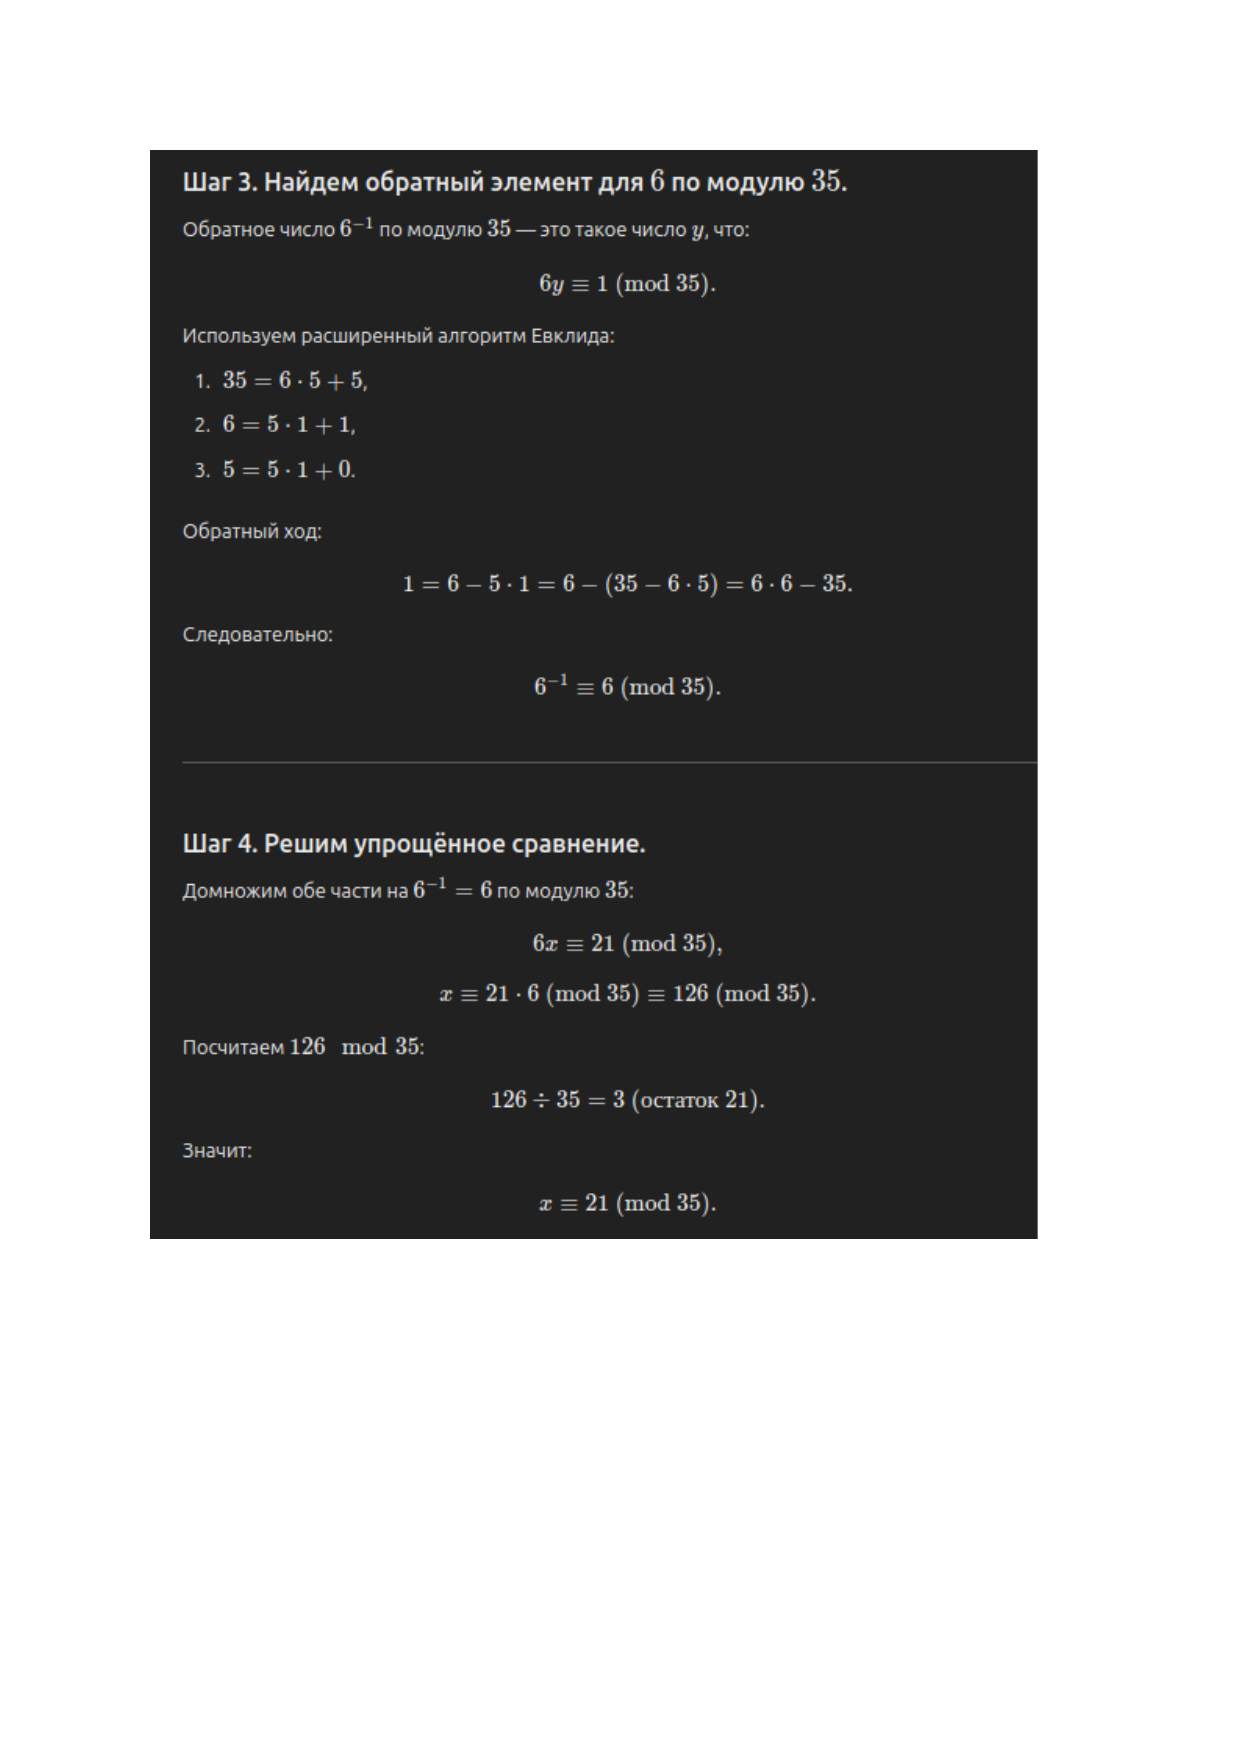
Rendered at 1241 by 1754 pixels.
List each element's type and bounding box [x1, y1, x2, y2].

picture [150, 150, 1038, 1239]
